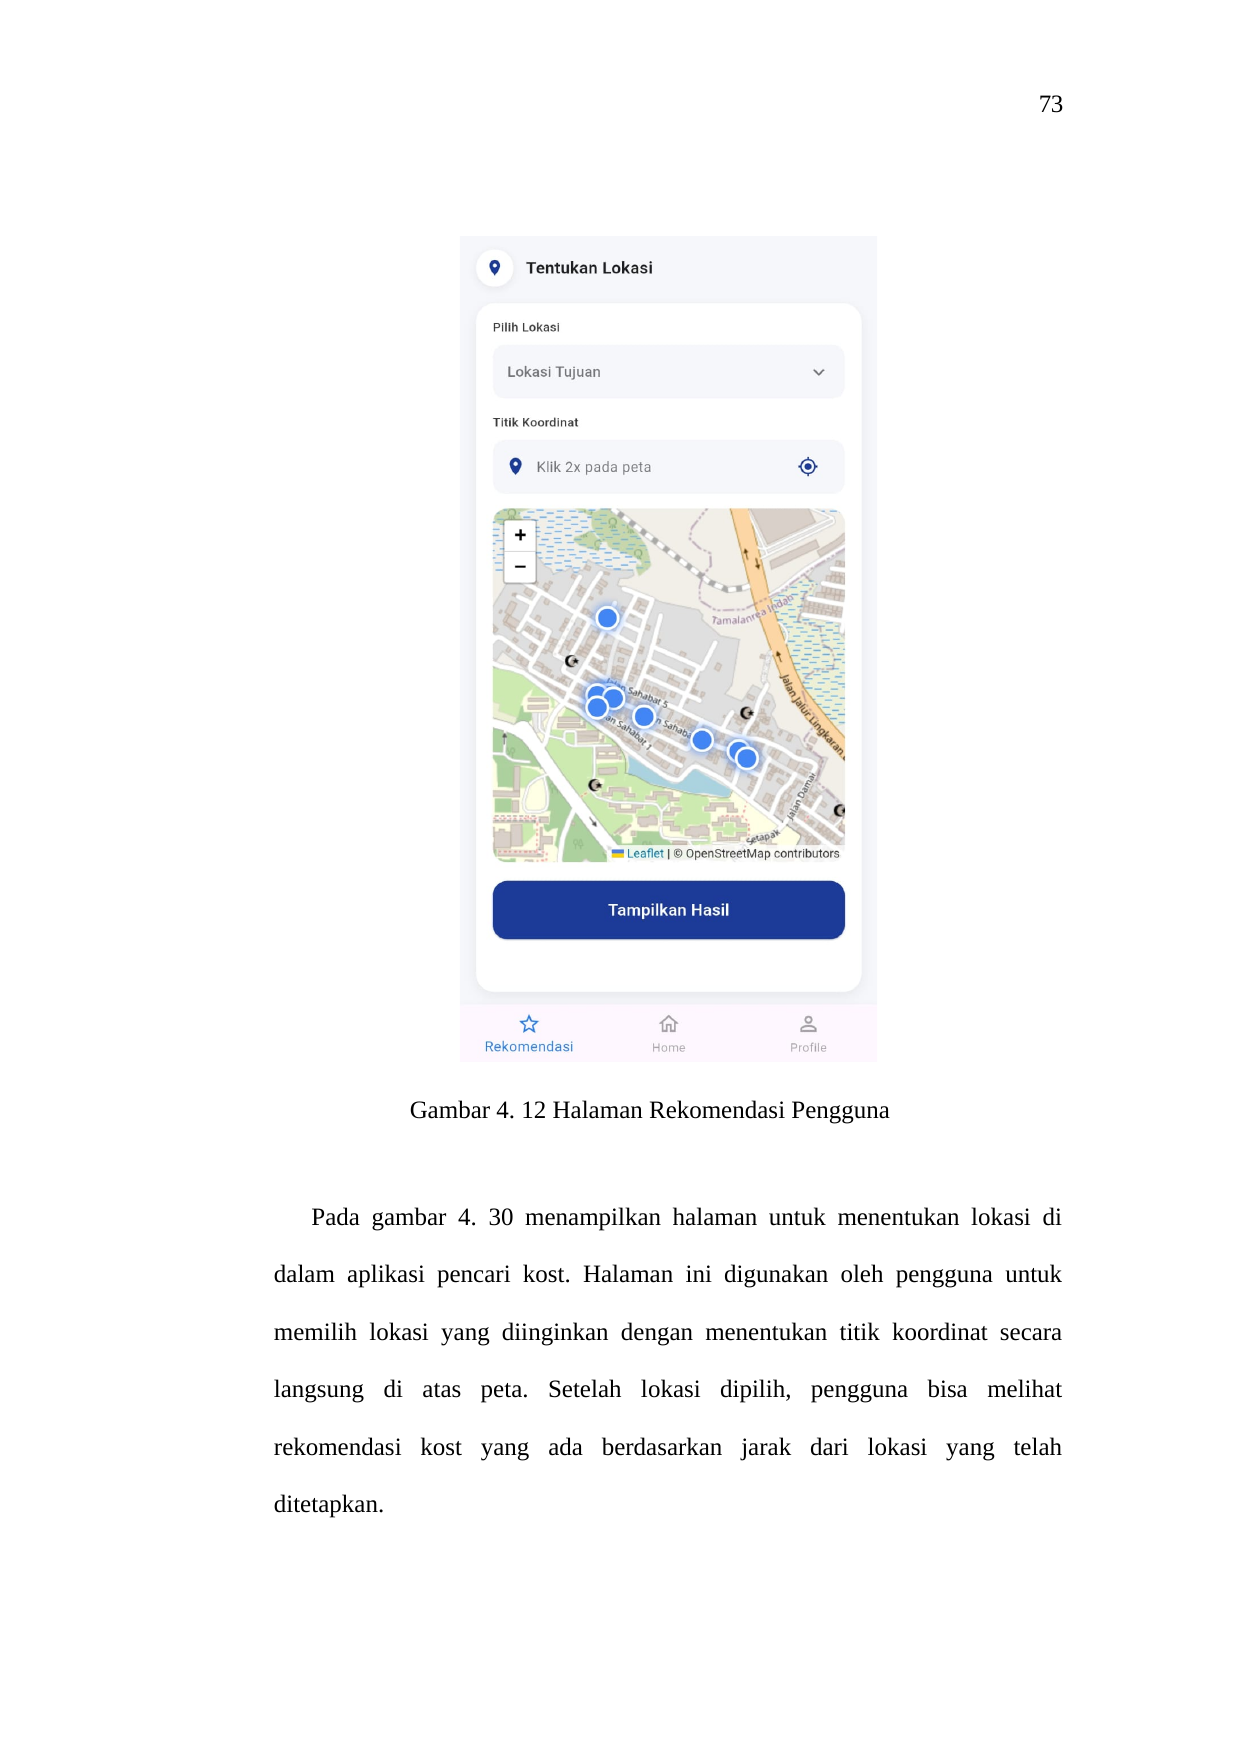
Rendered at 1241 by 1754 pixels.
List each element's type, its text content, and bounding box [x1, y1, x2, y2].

text Gambar 4. 12 Halaman Rekomendasi Pengguna [236, 1095, 1063, 1123]
list Pada gambar 4. 30 menampilkan halaman untuk menentukan lokasi di dalam aplikasi pencari kost. Halaman ini digunakan oleh pengguna untuk memilih lokasi yang diinginkan dengan menentukan titik koordinat secara langsung di atas peta. Setelah lokasi dipilih, pengguna bisa melihat rekomendasi kost yang ada berdasarkan jarak dari lokasi yang telah ditetapkan. [274, 1202, 1063, 1518]
picture [459, 236, 878, 1062]
